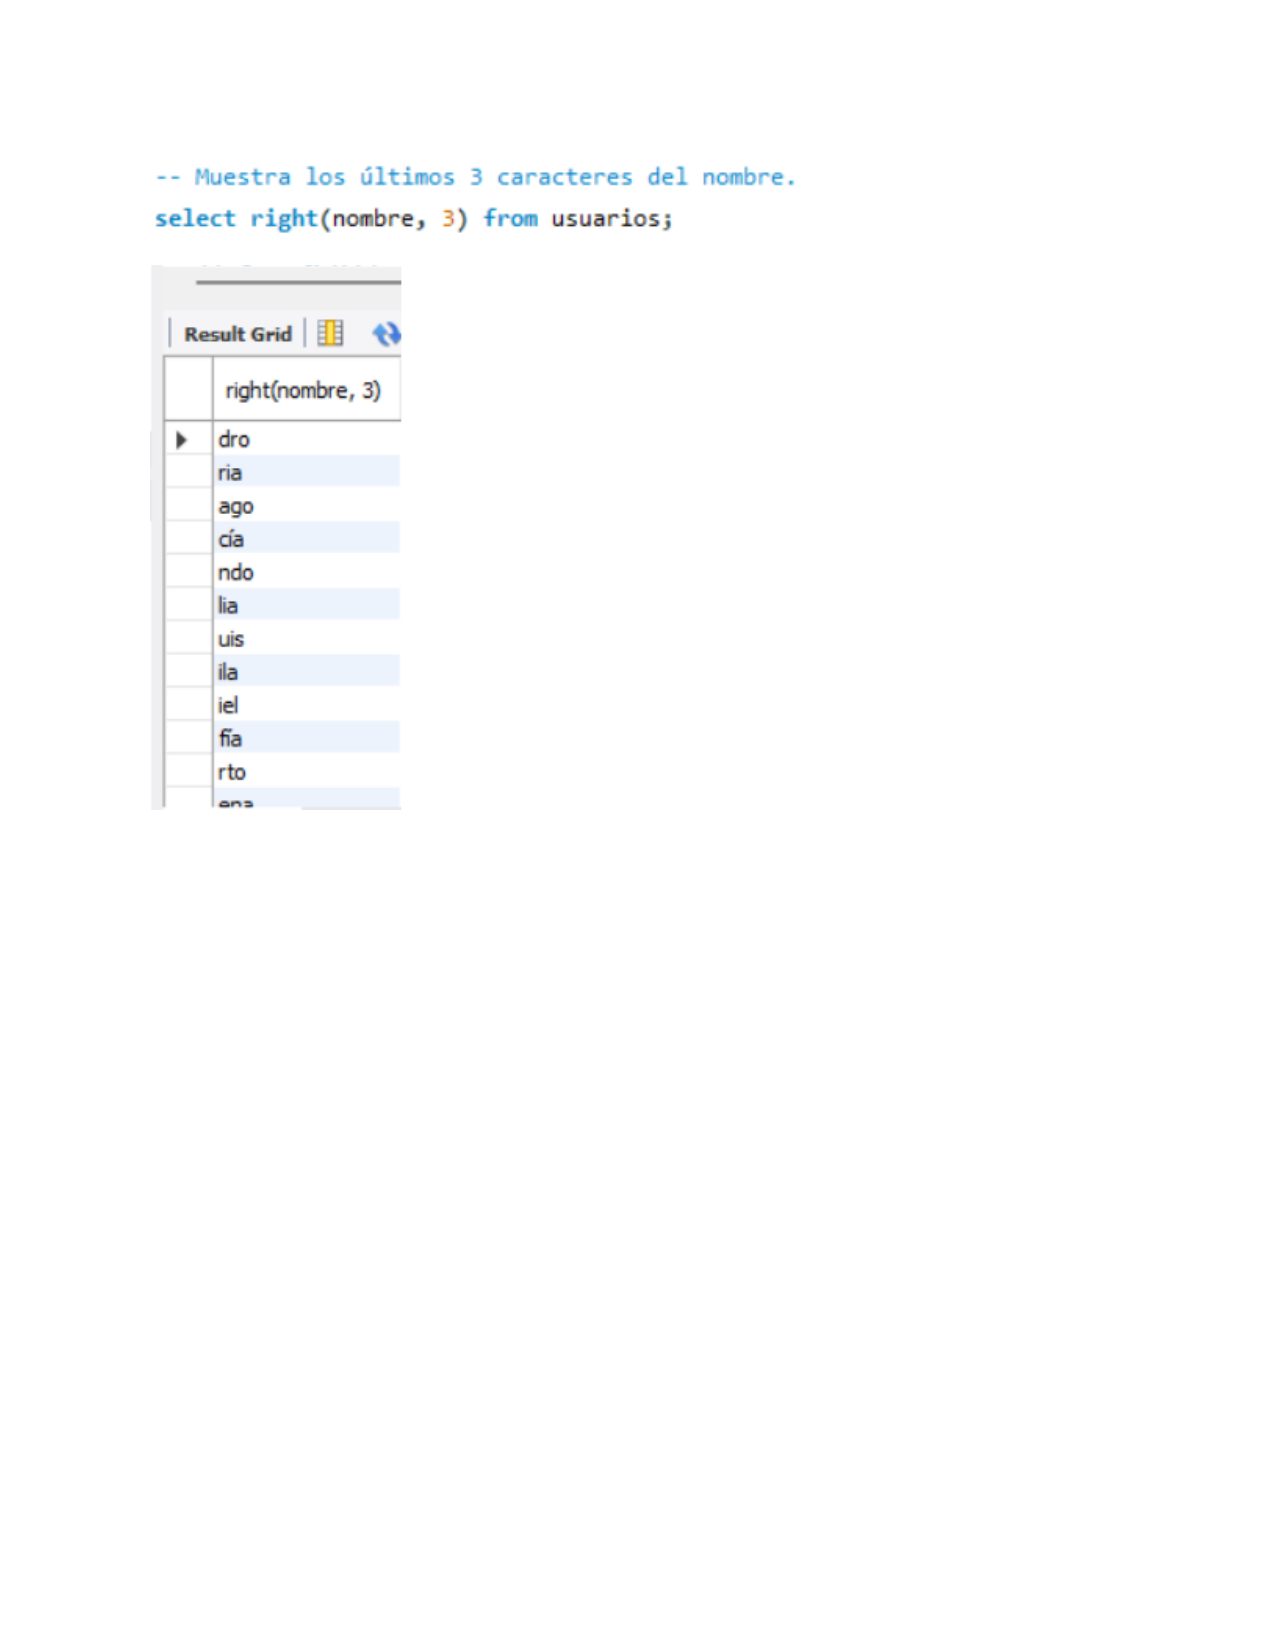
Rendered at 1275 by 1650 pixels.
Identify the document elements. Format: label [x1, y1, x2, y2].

picture [150, 150, 800, 244]
picture [150, 265, 402, 810]
